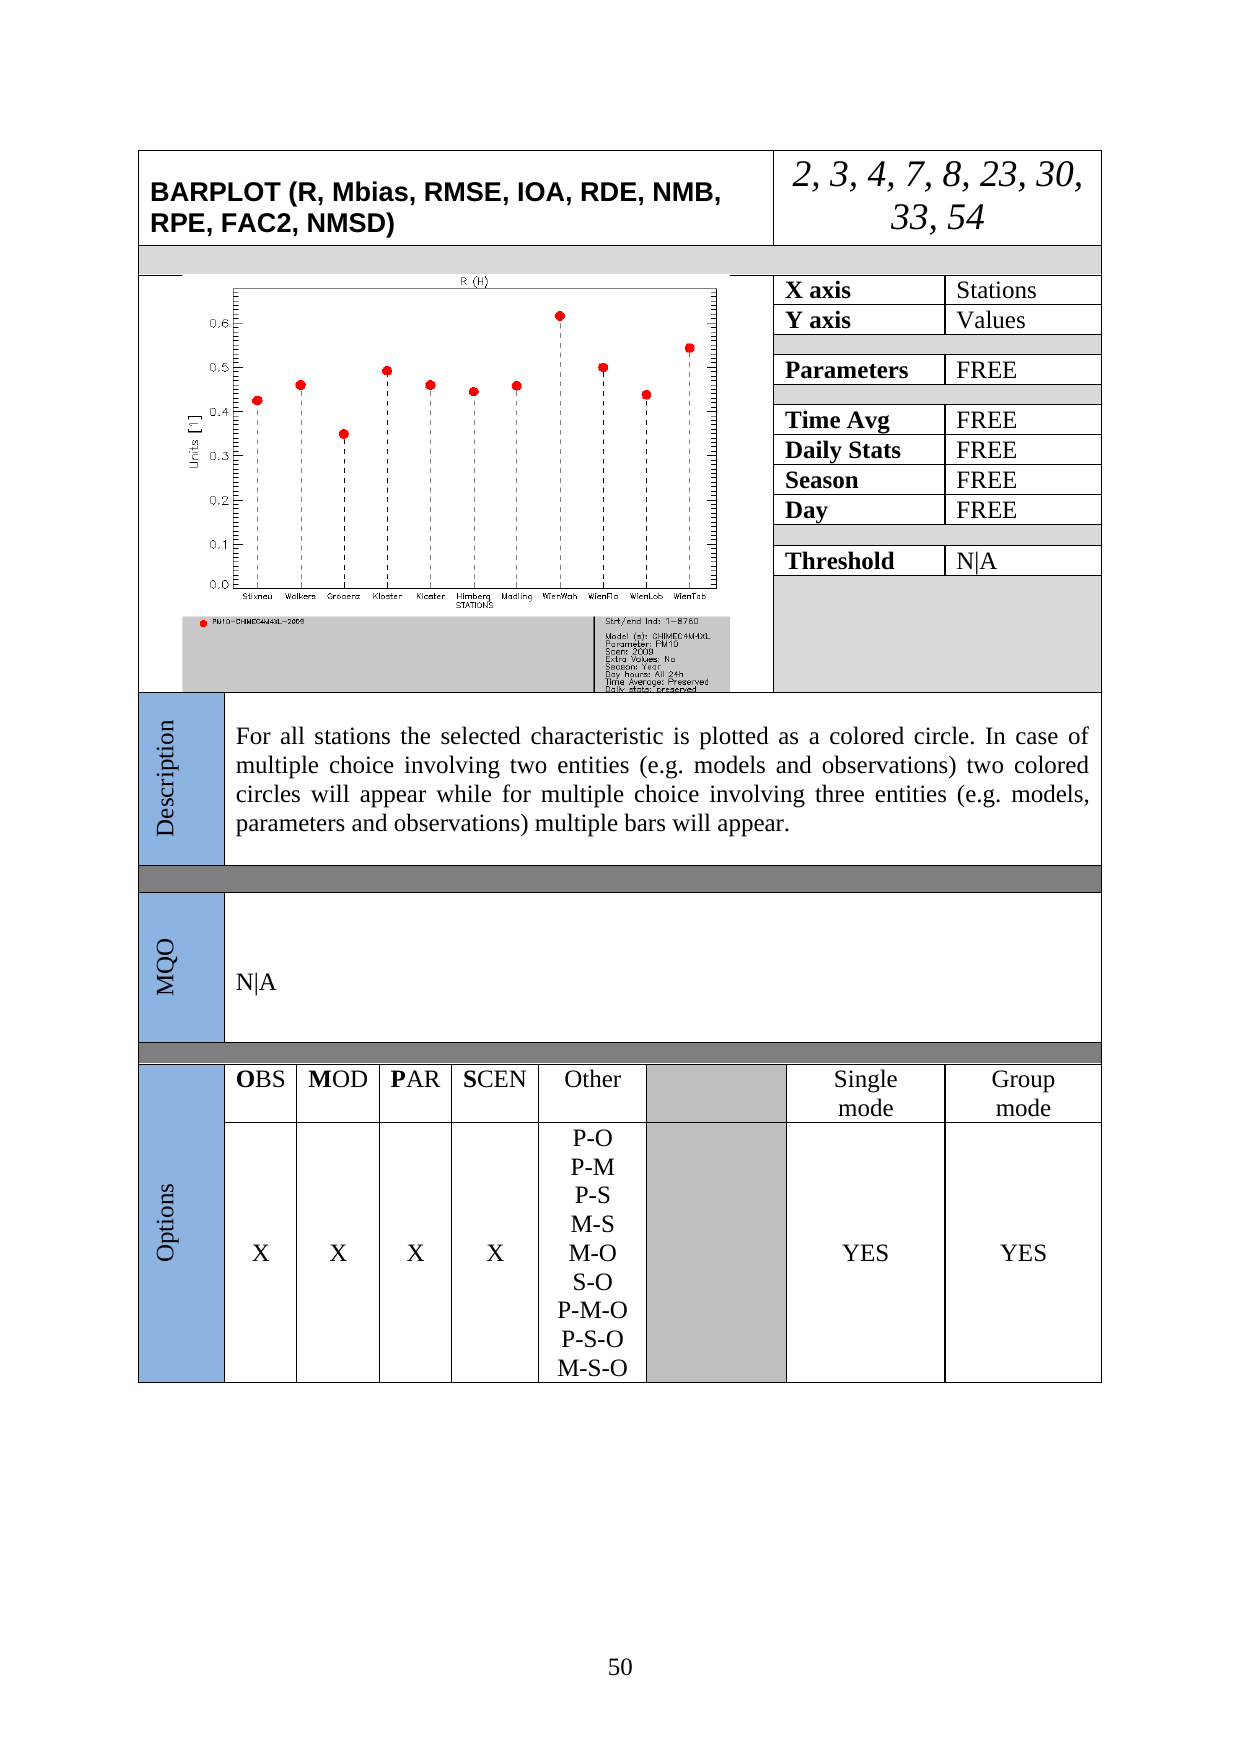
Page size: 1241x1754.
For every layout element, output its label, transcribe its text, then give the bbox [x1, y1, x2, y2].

table_cell [139, 1043, 1101, 1063]
table_cell X [225, 1123, 296, 1382]
table_header BARPLOT (R, Mbias, RMSE, IOA, RDE, NMB, RPE, FAC2, NMSD) [139, 151, 773, 245]
table_cell Description [139, 693, 224, 865]
table_cell MOD [297, 1065, 379, 1122]
table_cell X [452, 1123, 538, 1382]
table_cell Day [774, 495, 944, 523]
table_cell X [380, 1123, 451, 1382]
table_cell YES [946, 1123, 1101, 1382]
table_cell N|A [946, 546, 1101, 574]
table_cell YES [787, 1123, 944, 1382]
table_cell Time Avg [774, 405, 944, 434]
table_cell [774, 525, 1101, 545]
table_cell Threshold [774, 546, 944, 574]
table_cell Single mode [787, 1065, 944, 1122]
table_cell Values [946, 305, 1101, 334]
table_cell N|A [225, 893, 1101, 1042]
table_header 2, 3, 4, 7, 8, 23, 30, 33, 54 [774, 151, 1101, 245]
table_cell X axis [774, 276, 944, 304]
table_cell Options [139, 1065, 224, 1382]
table_cell For all stations the selected characteristic is plotted as a colored circle. In case of multiple choice involving two entities (e.g. models and observations) two colored circles will appear while for multiple choice involving three entities (e.g. models, parameters and observations) multiple bars will appear. [225, 693, 1101, 865]
picture [182, 275, 730, 692]
table_cell [774, 335, 1101, 354]
table_cell OBS [225, 1065, 296, 1122]
table_cell MQO [139, 893, 224, 1042]
table_cell Other [539, 1065, 646, 1122]
table_cell P-O P-M P-S M-S M-O S-O P-M-O P-S-O M-S-O [539, 1123, 646, 1382]
table_cell Stations [946, 276, 1101, 304]
table_cell [774, 385, 1101, 404]
table_cell [730, 276, 773, 692]
table_cell [647, 1123, 786, 1382]
table_cell PAR [380, 1065, 451, 1122]
table_cell FREE [946, 495, 1101, 523]
table_cell [139, 276, 182, 692]
table_cell Season [774, 465, 944, 494]
table_cell Group mode [946, 1065, 1101, 1122]
table_cell Parameters [774, 355, 944, 384]
table_cell [647, 1065, 786, 1122]
table_cell [139, 866, 1101, 892]
table_cell FREE [946, 355, 1101, 384]
table_cell Y axis [774, 305, 944, 334]
table_cell Daily Stats [774, 435, 944, 464]
table_cell FREE [946, 435, 1101, 464]
table_cell SCEN [452, 1065, 538, 1122]
table_cell X [297, 1123, 379, 1382]
table_cell [774, 576, 1101, 692]
table_cell FREE [946, 405, 1101, 434]
table_cell FREE [946, 465, 1101, 494]
table_cell [139, 246, 1101, 274]
